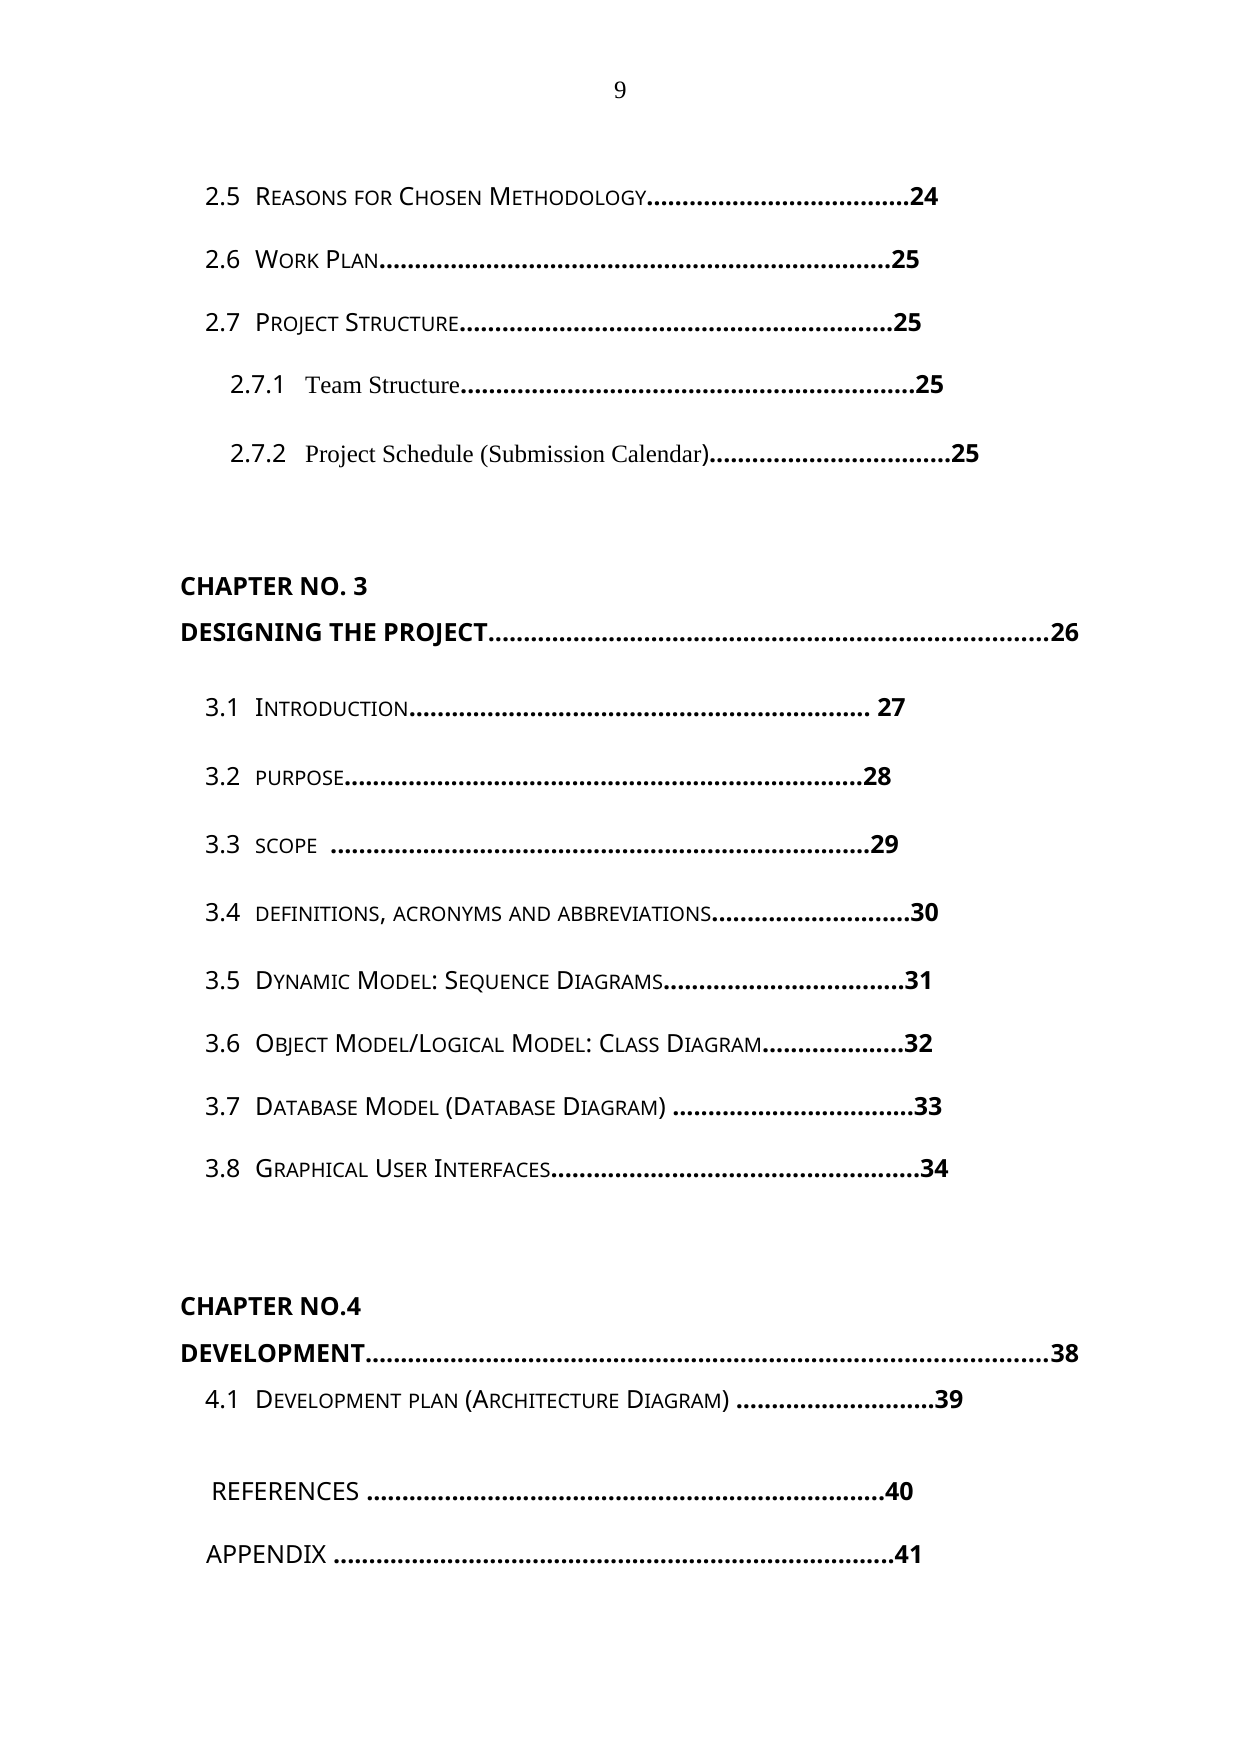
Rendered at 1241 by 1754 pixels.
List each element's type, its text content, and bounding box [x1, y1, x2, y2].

list Work Plan………………………………………………………………25 [205, 242, 1060, 276]
list Database Model (Database Diagram) ..................................33 [205, 1088, 1060, 1122]
list Object Model/Logical Model: Class Diagram....................32 [205, 1025, 1060, 1059]
text Chapter no.4 [180, 1289, 1060, 1323]
text 3.1 Introduction................................................................. 27 [205, 690, 1060, 758]
text REFERENCES .........................................................................40 [180, 1474, 1060, 1508]
list Reasons for Chosen Methodology……………………………….24 [205, 179, 1060, 213]
text 3.3 scope ............................................................................29 [205, 826, 1060, 894]
text 4.1 Development plan (Architecture Diagram) ............................39 [205, 1382, 1060, 1416]
list definitions, acronyms and abbreviations............................30 [205, 894, 1060, 962]
text designing the project 26 [180, 615, 1060, 649]
text 3.2 purpose.........................................................................28 [205, 758, 1060, 826]
list Project Structure…………………………………………………….25 [205, 304, 1060, 338]
list Graphical User Interfaces....................................................34 [205, 1151, 1060, 1185]
list Project Schedule (Submission Calendar)....…………………………25 [230, 435, 1060, 469]
list Team Structure……………………………………………………….25 [230, 367, 1060, 401]
list Dynamic Model: Sequence Diagrams..................................31 [205, 962, 1060, 997]
text APPENDIX ...............................................................................41 [180, 1537, 1060, 1571]
text CHAPTER NO. 3 [180, 568, 1060, 602]
text DEvelopment 38 [180, 1336, 1060, 1370]
